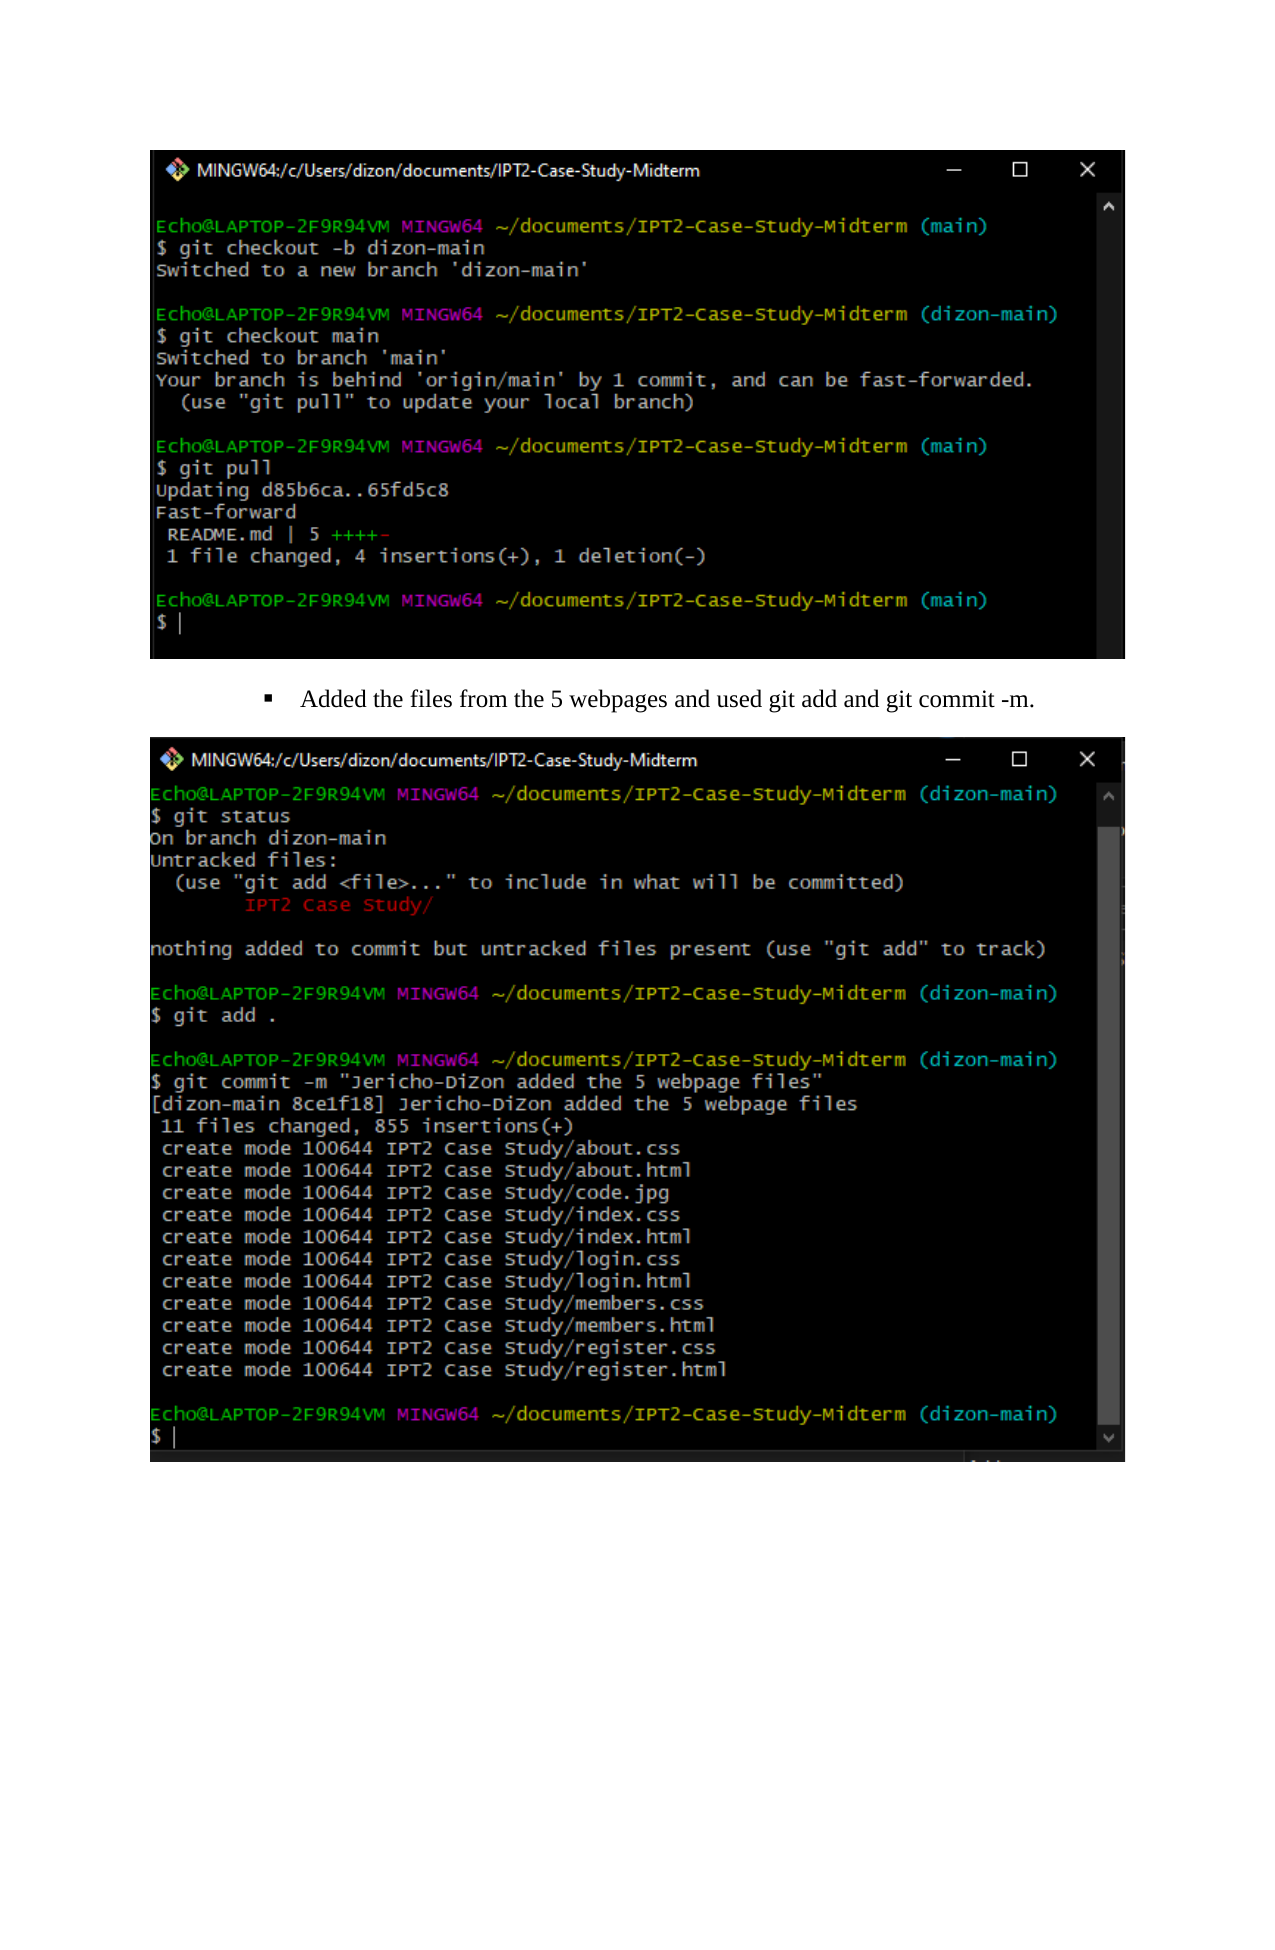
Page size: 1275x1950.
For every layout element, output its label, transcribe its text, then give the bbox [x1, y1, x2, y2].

picture [150, 150, 1125, 659]
picture [150, 737, 1125, 1462]
list Added the files from the 5 webpages and used git add and git commit -m. [262, 684, 1125, 712]
